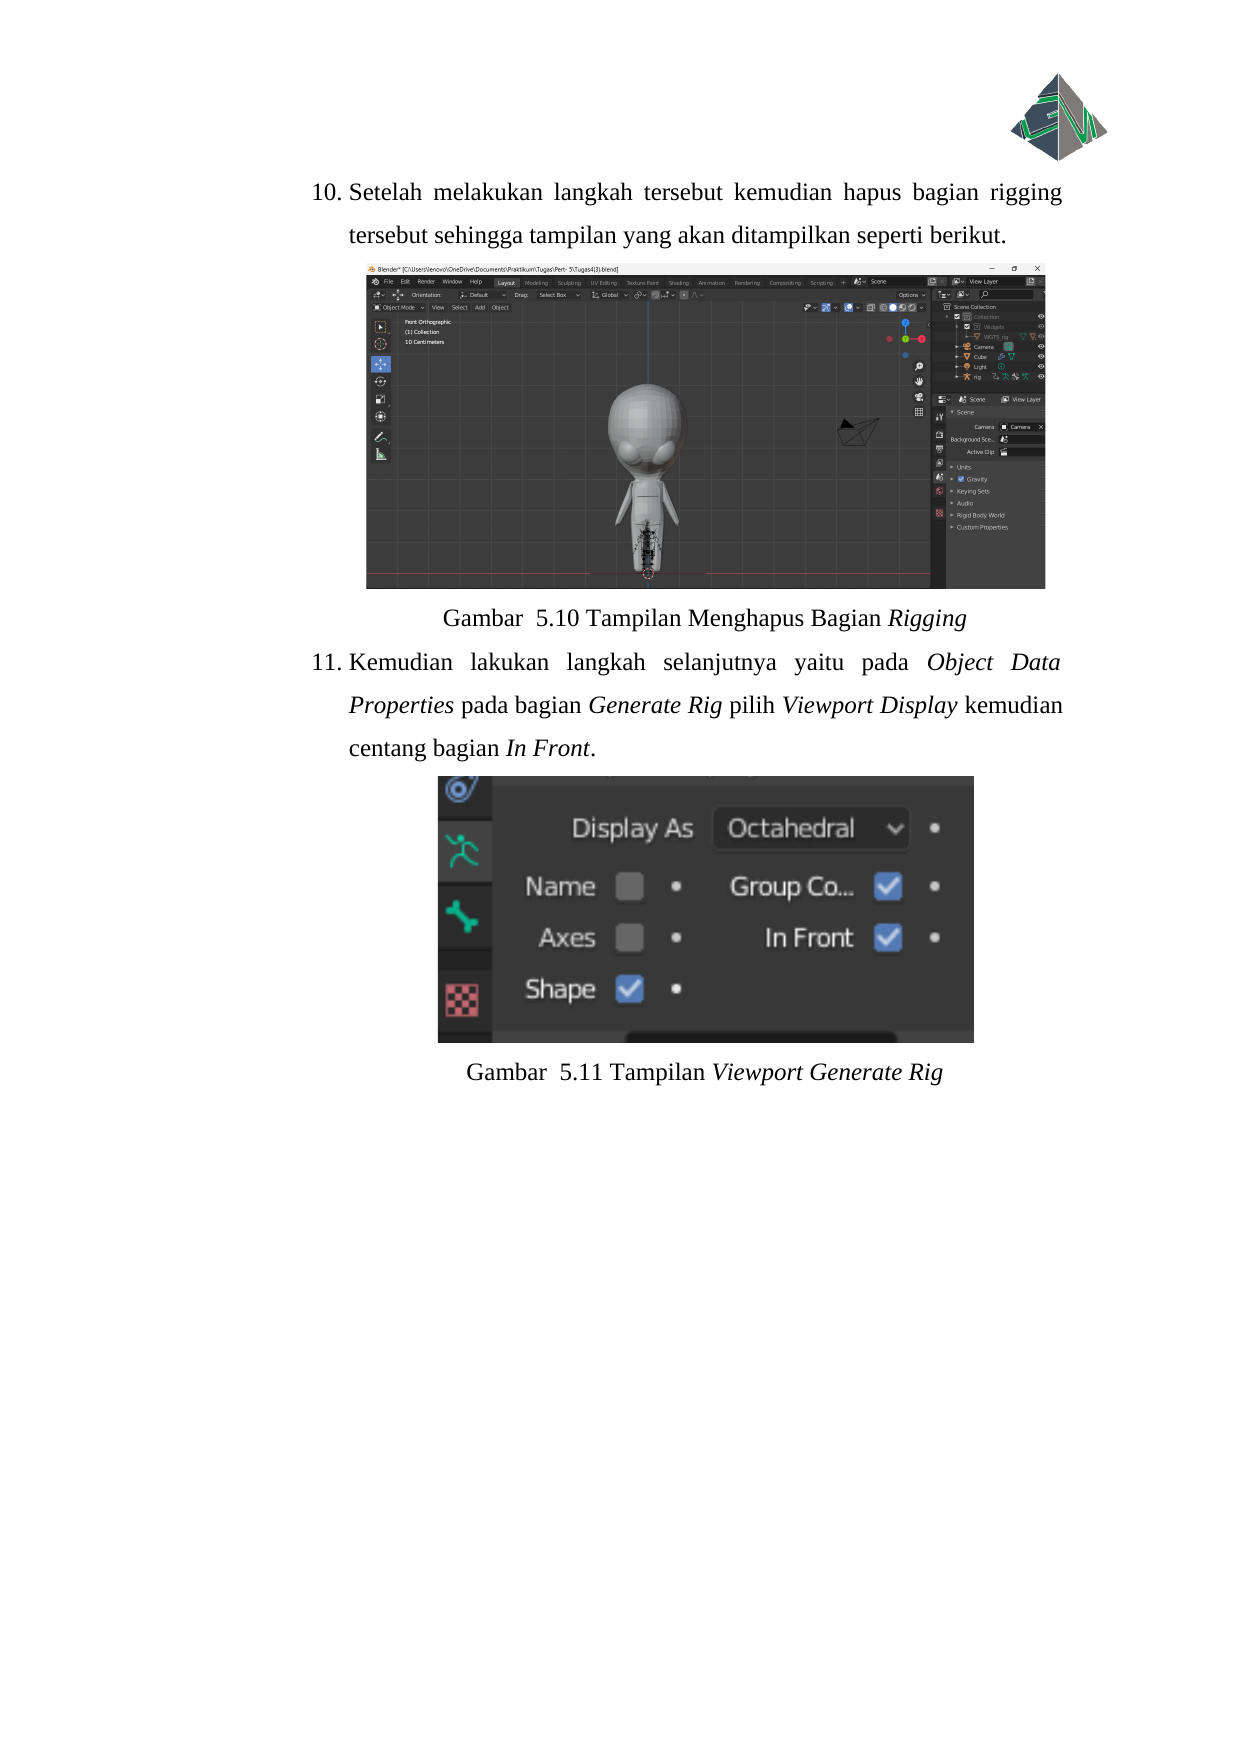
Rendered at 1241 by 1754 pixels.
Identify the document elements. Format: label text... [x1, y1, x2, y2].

list Kemudian lakukan langkah selanjutnya yaitu pada Object Data Properties pada bagian Generate Rig pilih Viewport Display kemudian centang bagian In Front. [311, 647, 1063, 762]
list Setelah melakukan langkah tersebut kemudian hapus bagian rigging tersebut sehingga tampilan yang akan ditampilkan seperti berikut. [311, 177, 1063, 249]
picture [1010, 73, 1108, 161]
picture [366, 263, 1046, 589]
picture [437, 776, 974, 1043]
subtitle 5.10 Tampilan Menghapus Bagian Rigging [349, 603, 1063, 632]
subtitle 5.11 Tampilan Viewport Generate Rig [349, 1057, 1063, 1086]
